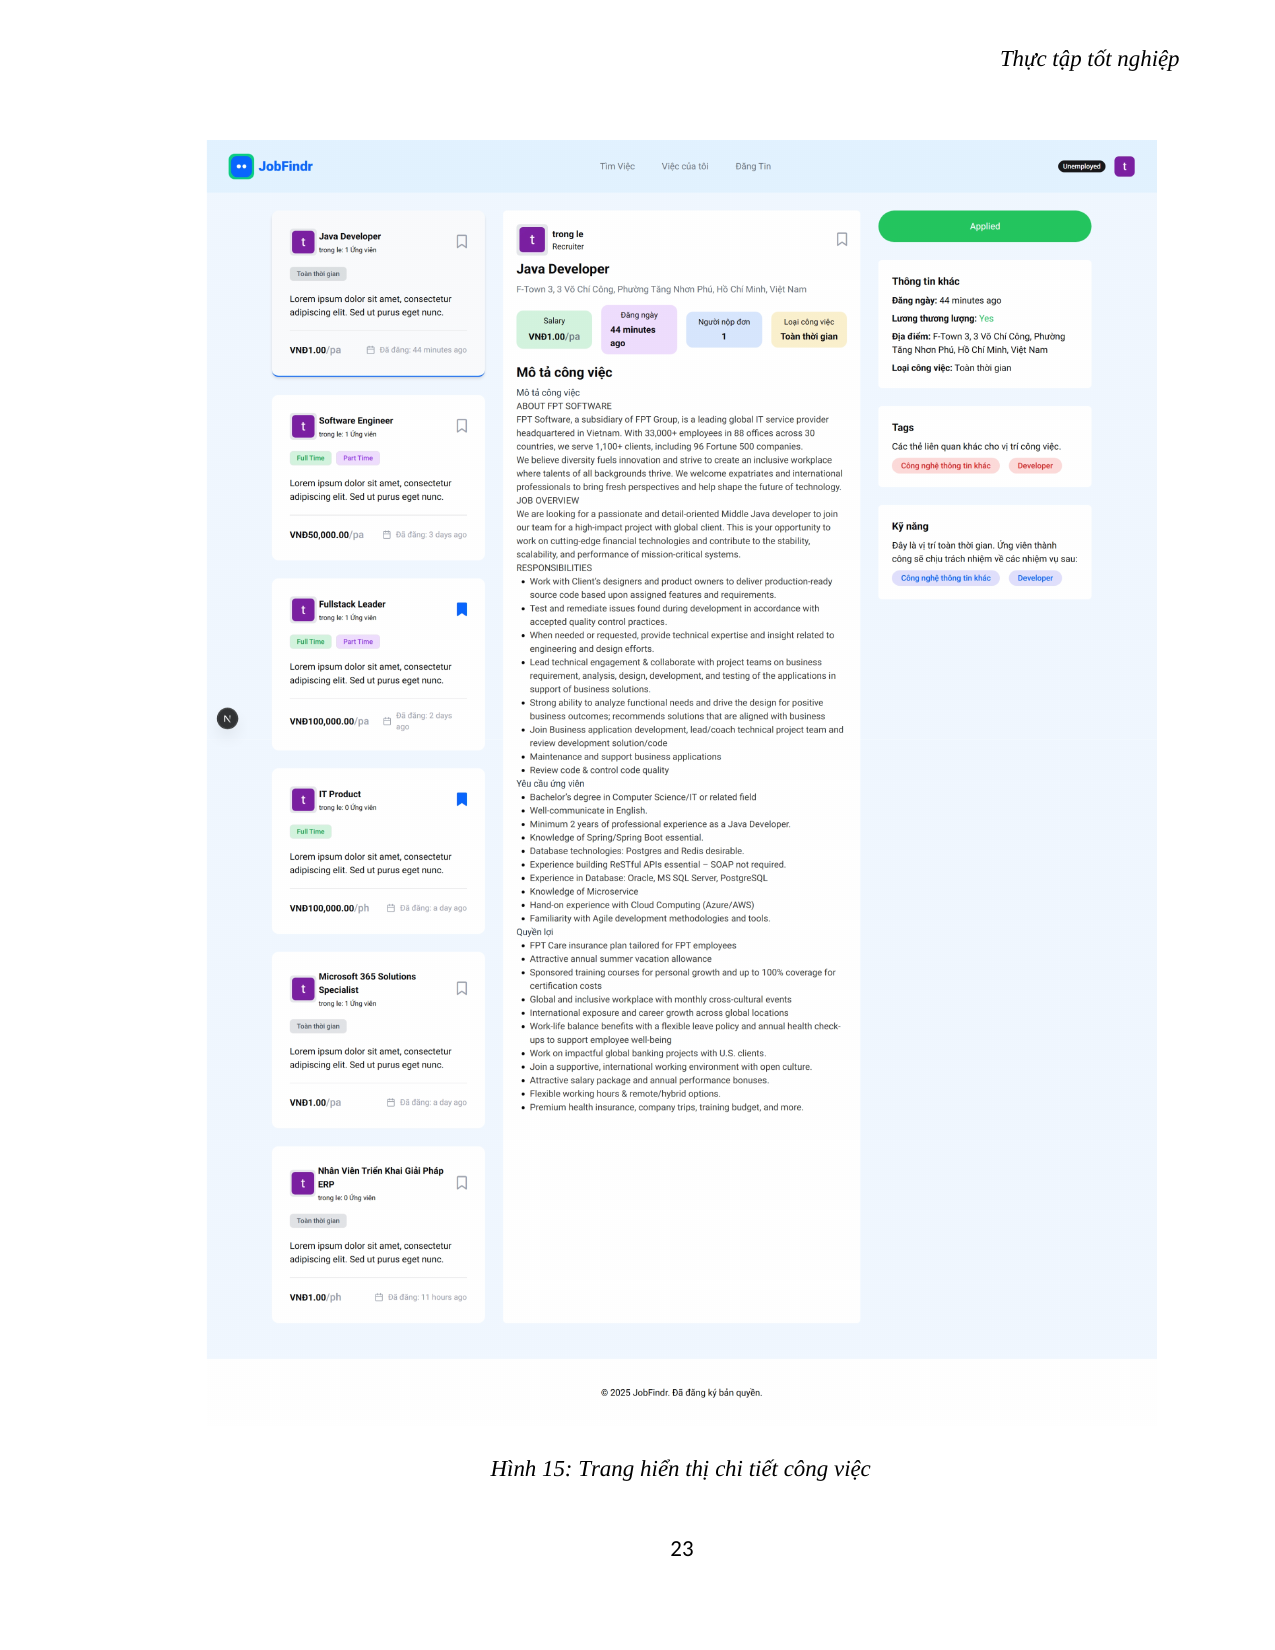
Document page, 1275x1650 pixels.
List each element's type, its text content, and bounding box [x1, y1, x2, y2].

picture [206, 140, 1157, 1426]
text Hình 15: Trang hiển thị chi tiết công việc [207, 1455, 1157, 1482]
